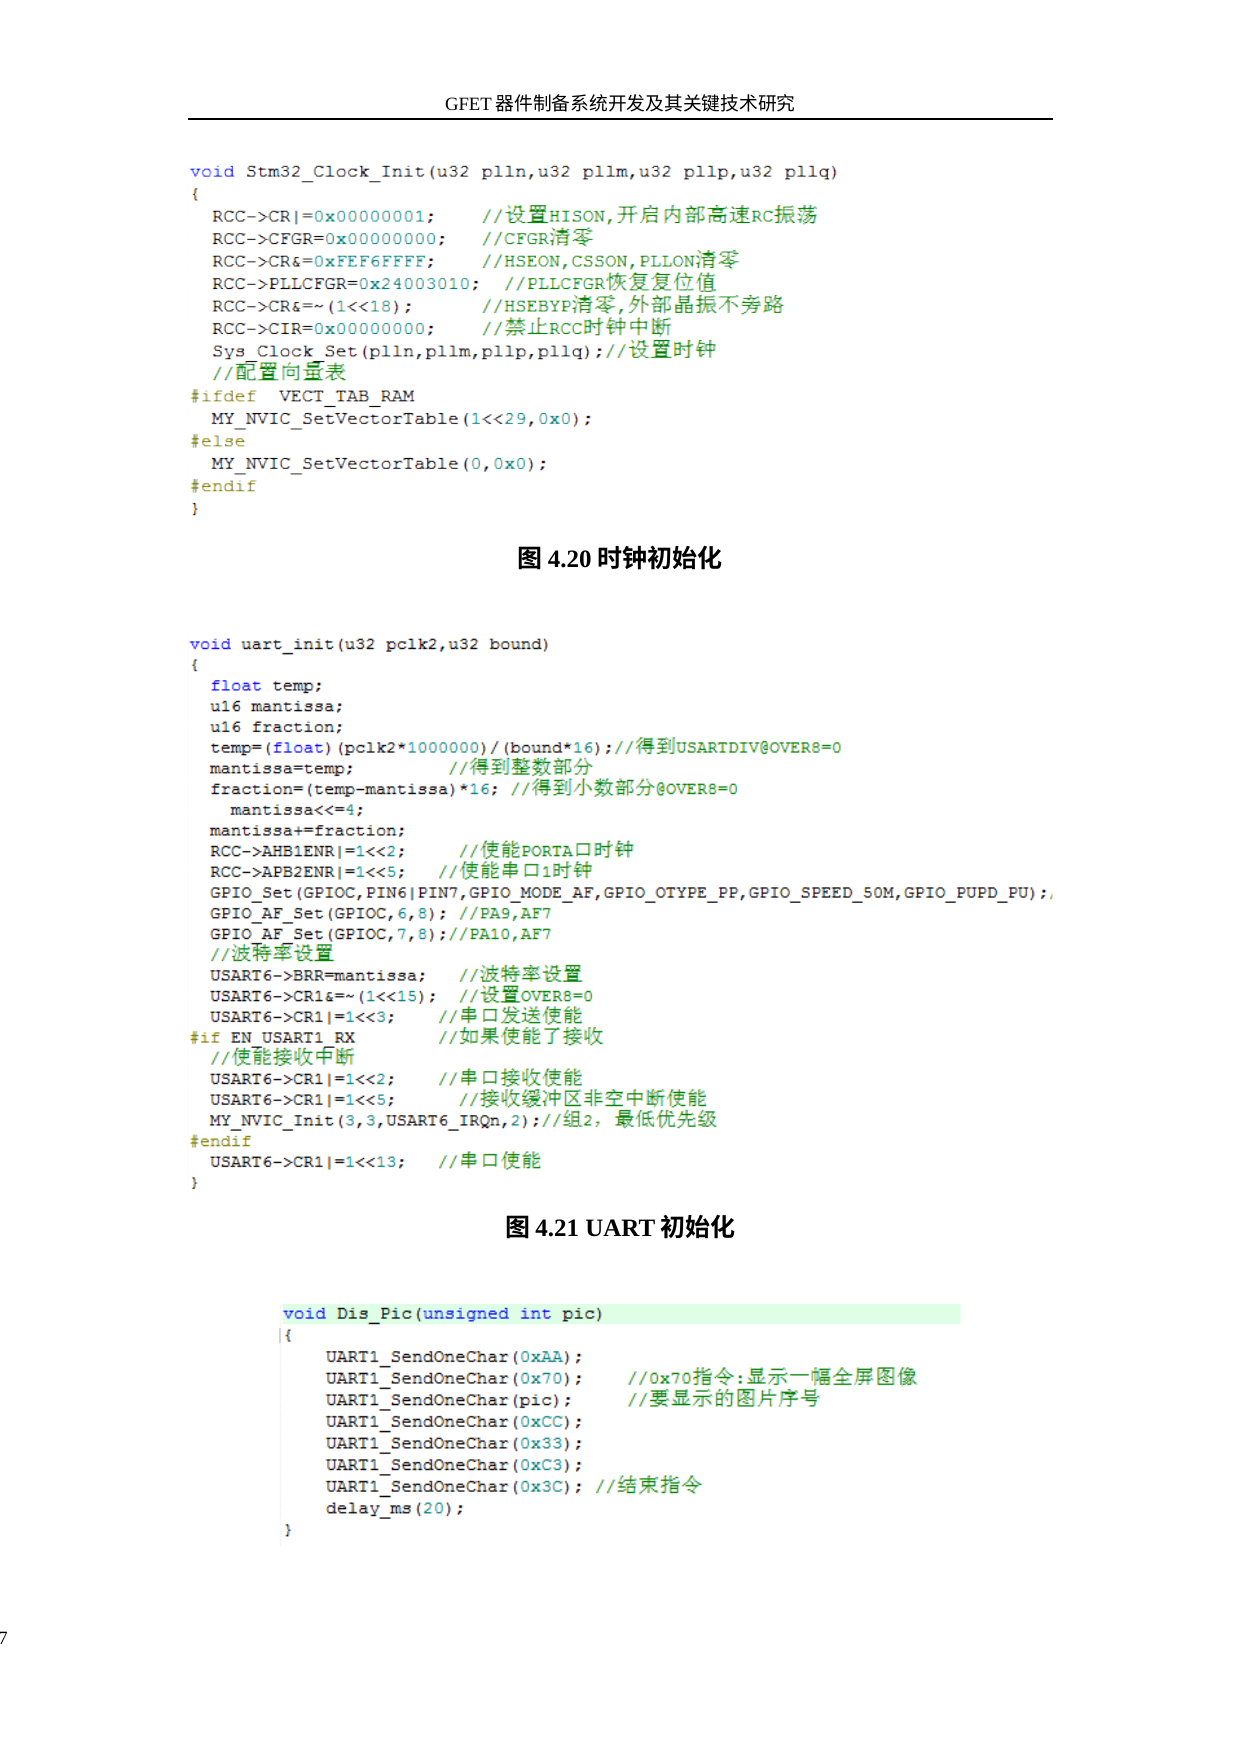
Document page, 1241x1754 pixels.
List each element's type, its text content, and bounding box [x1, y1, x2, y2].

picture [187, 636, 1053, 1193]
text 图4.20 时钟初始化 [187, 538, 1053, 575]
picture [279, 1304, 961, 1546]
text 图4.21 UART初始化 [187, 1207, 1053, 1243]
picture [187, 163, 1053, 524]
